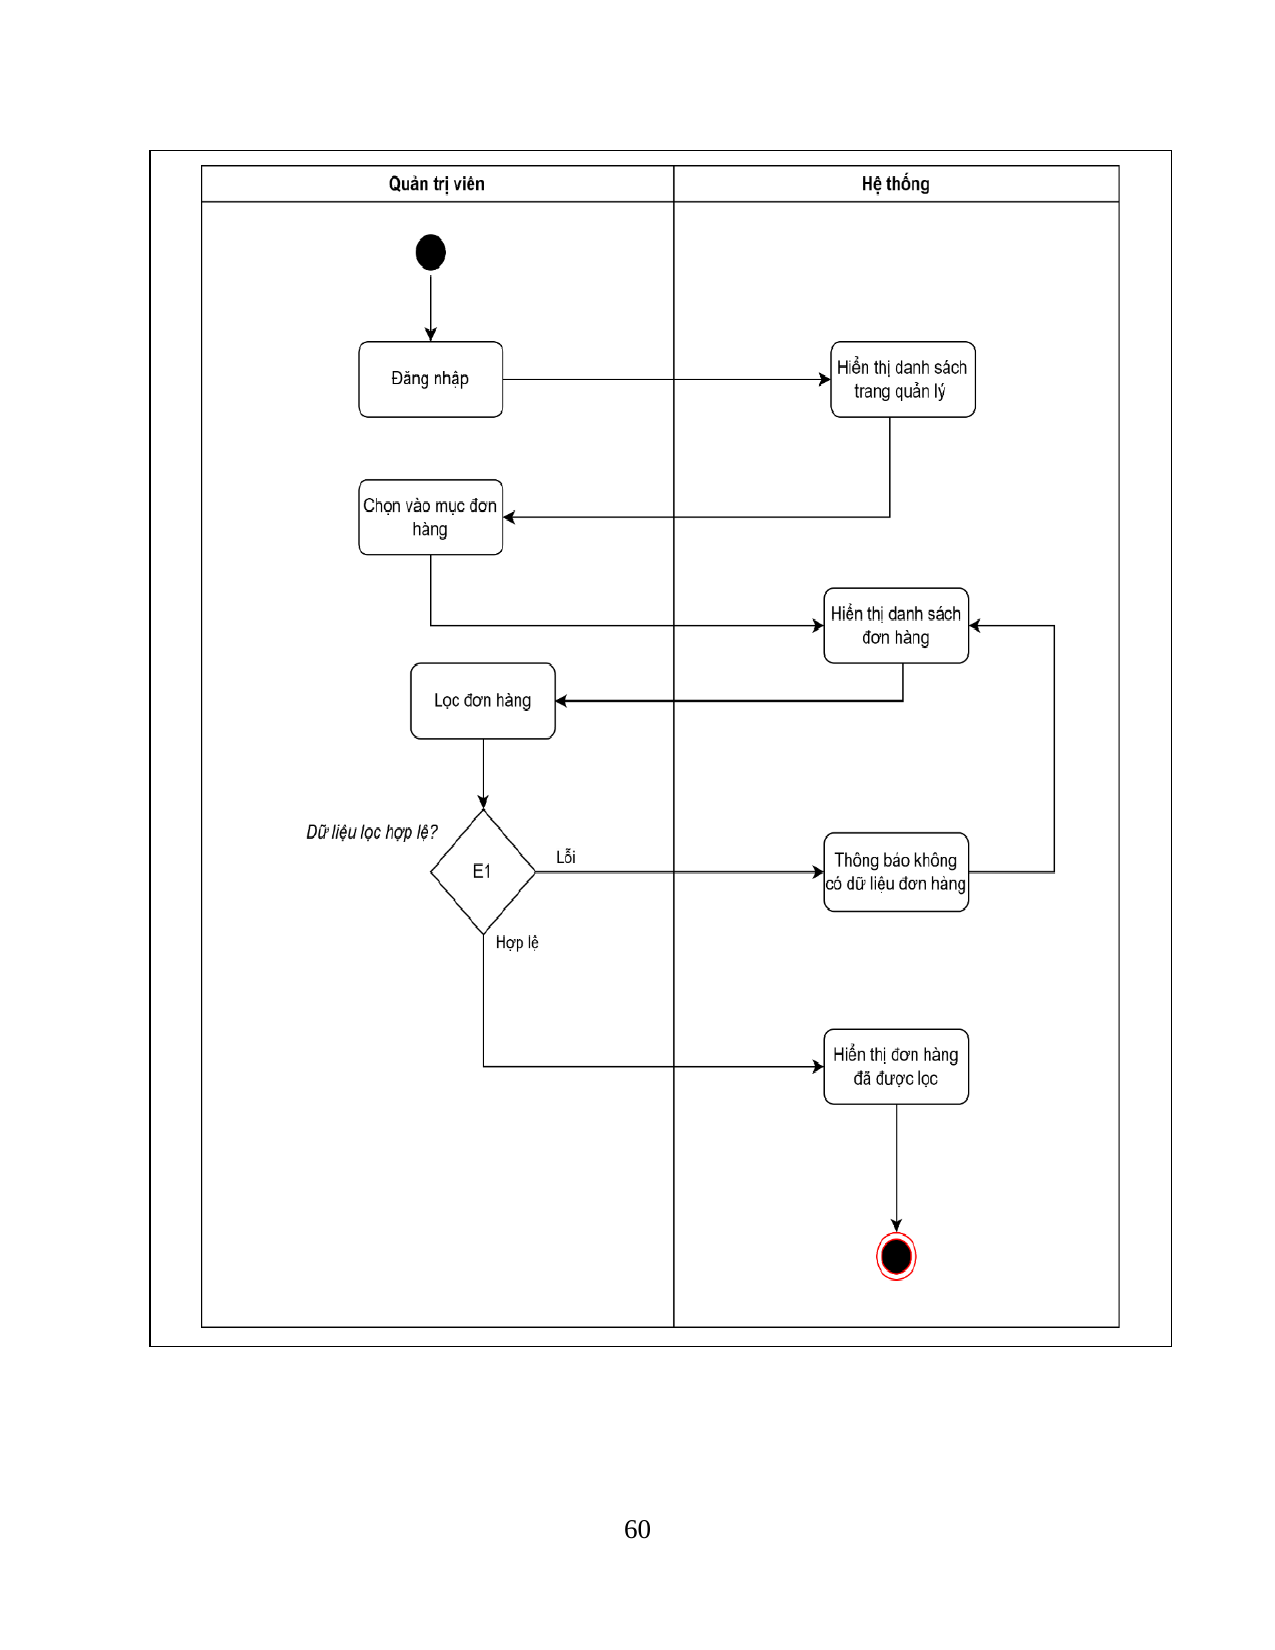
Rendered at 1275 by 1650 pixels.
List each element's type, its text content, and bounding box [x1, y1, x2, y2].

table_cell Activity diagram [151, 151, 1171, 1346]
picture [187, 151, 1134, 1344]
